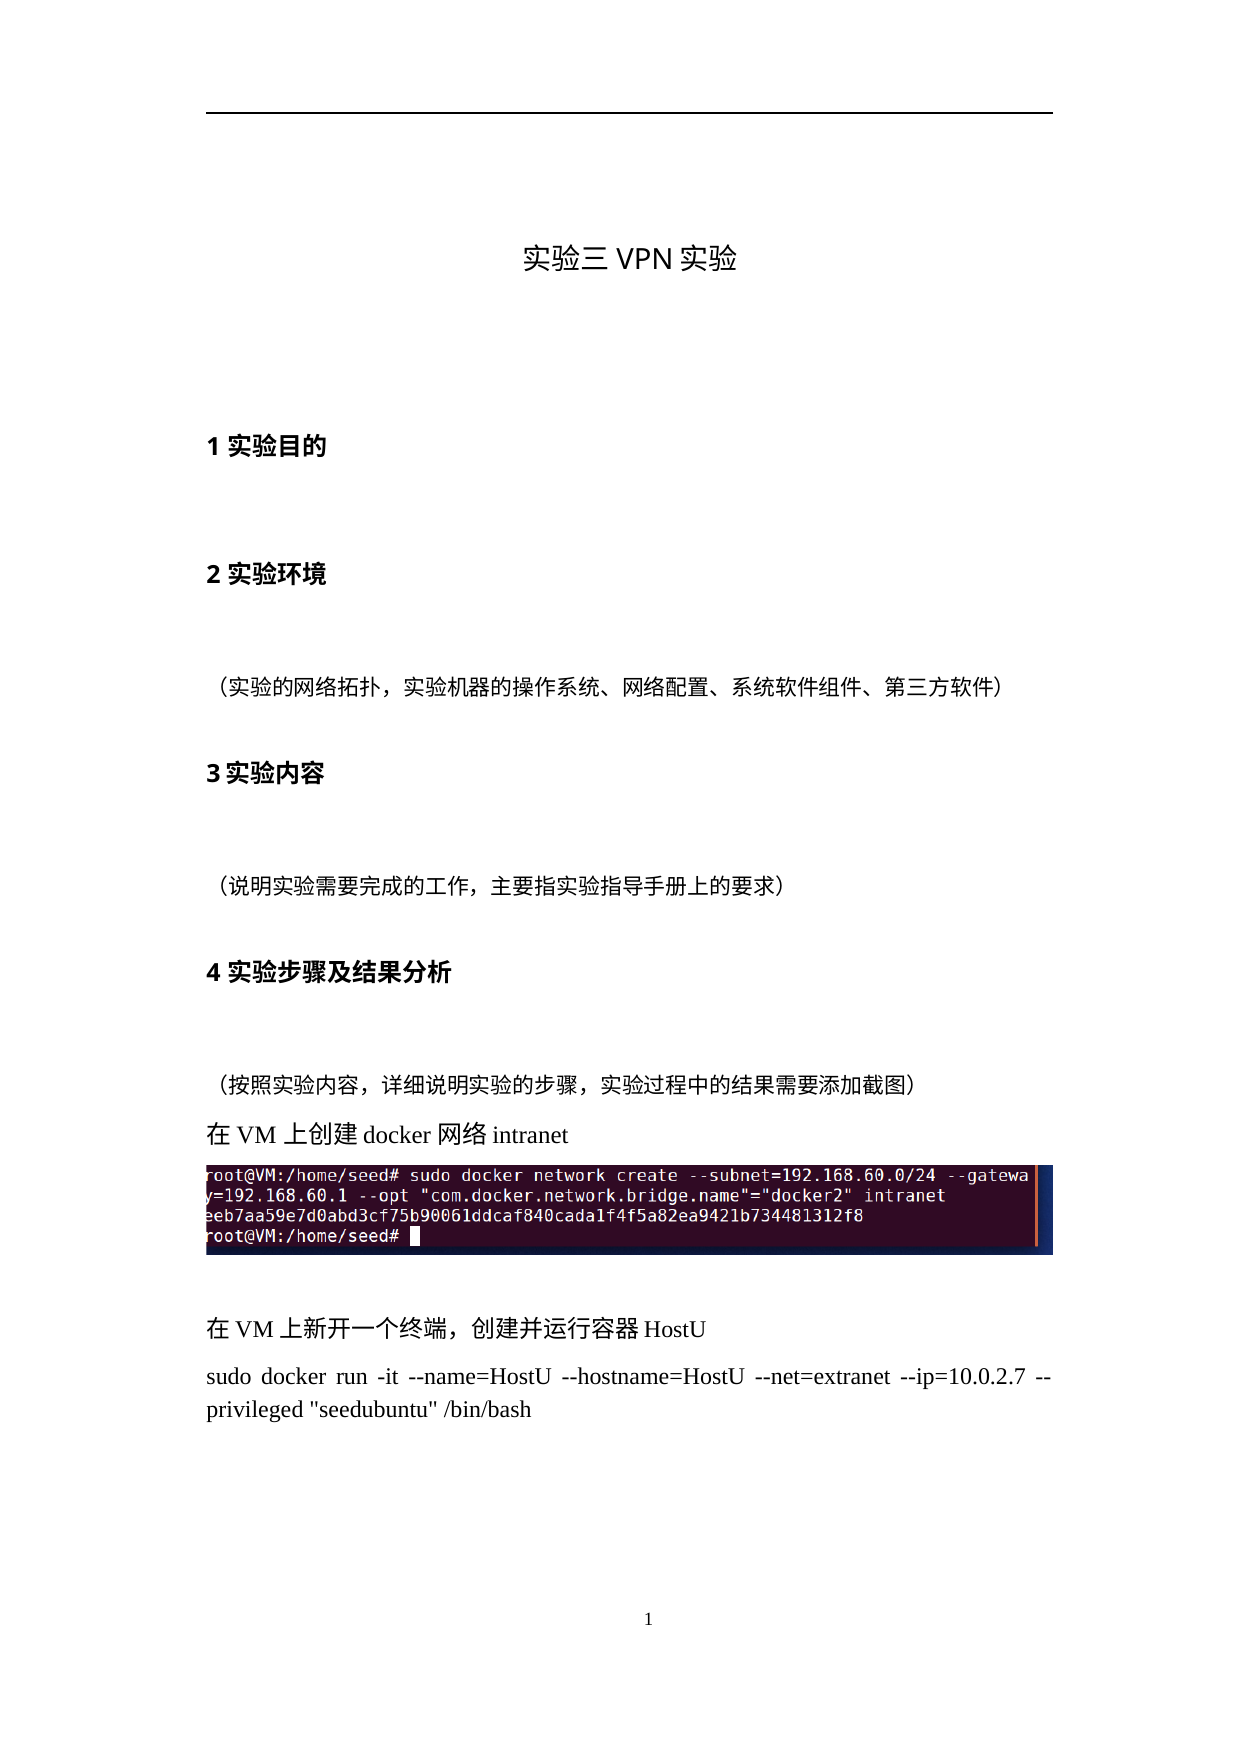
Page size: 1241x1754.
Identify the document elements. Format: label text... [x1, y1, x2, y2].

subtitle 4 实验步骤及结果分析 [206, 938, 1053, 1003]
text 在VM 上创建docker 网络intranet [206, 1100, 1053, 1165]
text （实验的网络拓扑，实验机器的操作系统、网络配置、系统软件组件、第三方软件） [206, 669, 1053, 702]
subtitle 1 实验目的 [206, 412, 1053, 477]
subtitle 2 实验环境 [206, 541, 1053, 606]
text 在VM 上新开一个终端，创建并运行容器HostU [206, 1295, 1053, 1360]
text sudo docker run -it --name=HostU --hostname=HostU --net=extranet --ip=10.0.2.7 --privileged "seedubuntu" /bin/bash [206, 1360, 1053, 1425]
text （按照实验内容，详细说明实验的步骤，实验过程中的结果需要添加截图） [206, 1067, 1053, 1100]
subtitle 3实验内容 [206, 739, 1053, 804]
subtitle 实验三 VPN实验 [206, 224, 1053, 289]
text （说明实验需要完成的工作，主要指实验指导手册上的要求） [206, 868, 1053, 901]
picture [206, 1165, 1053, 1255]
